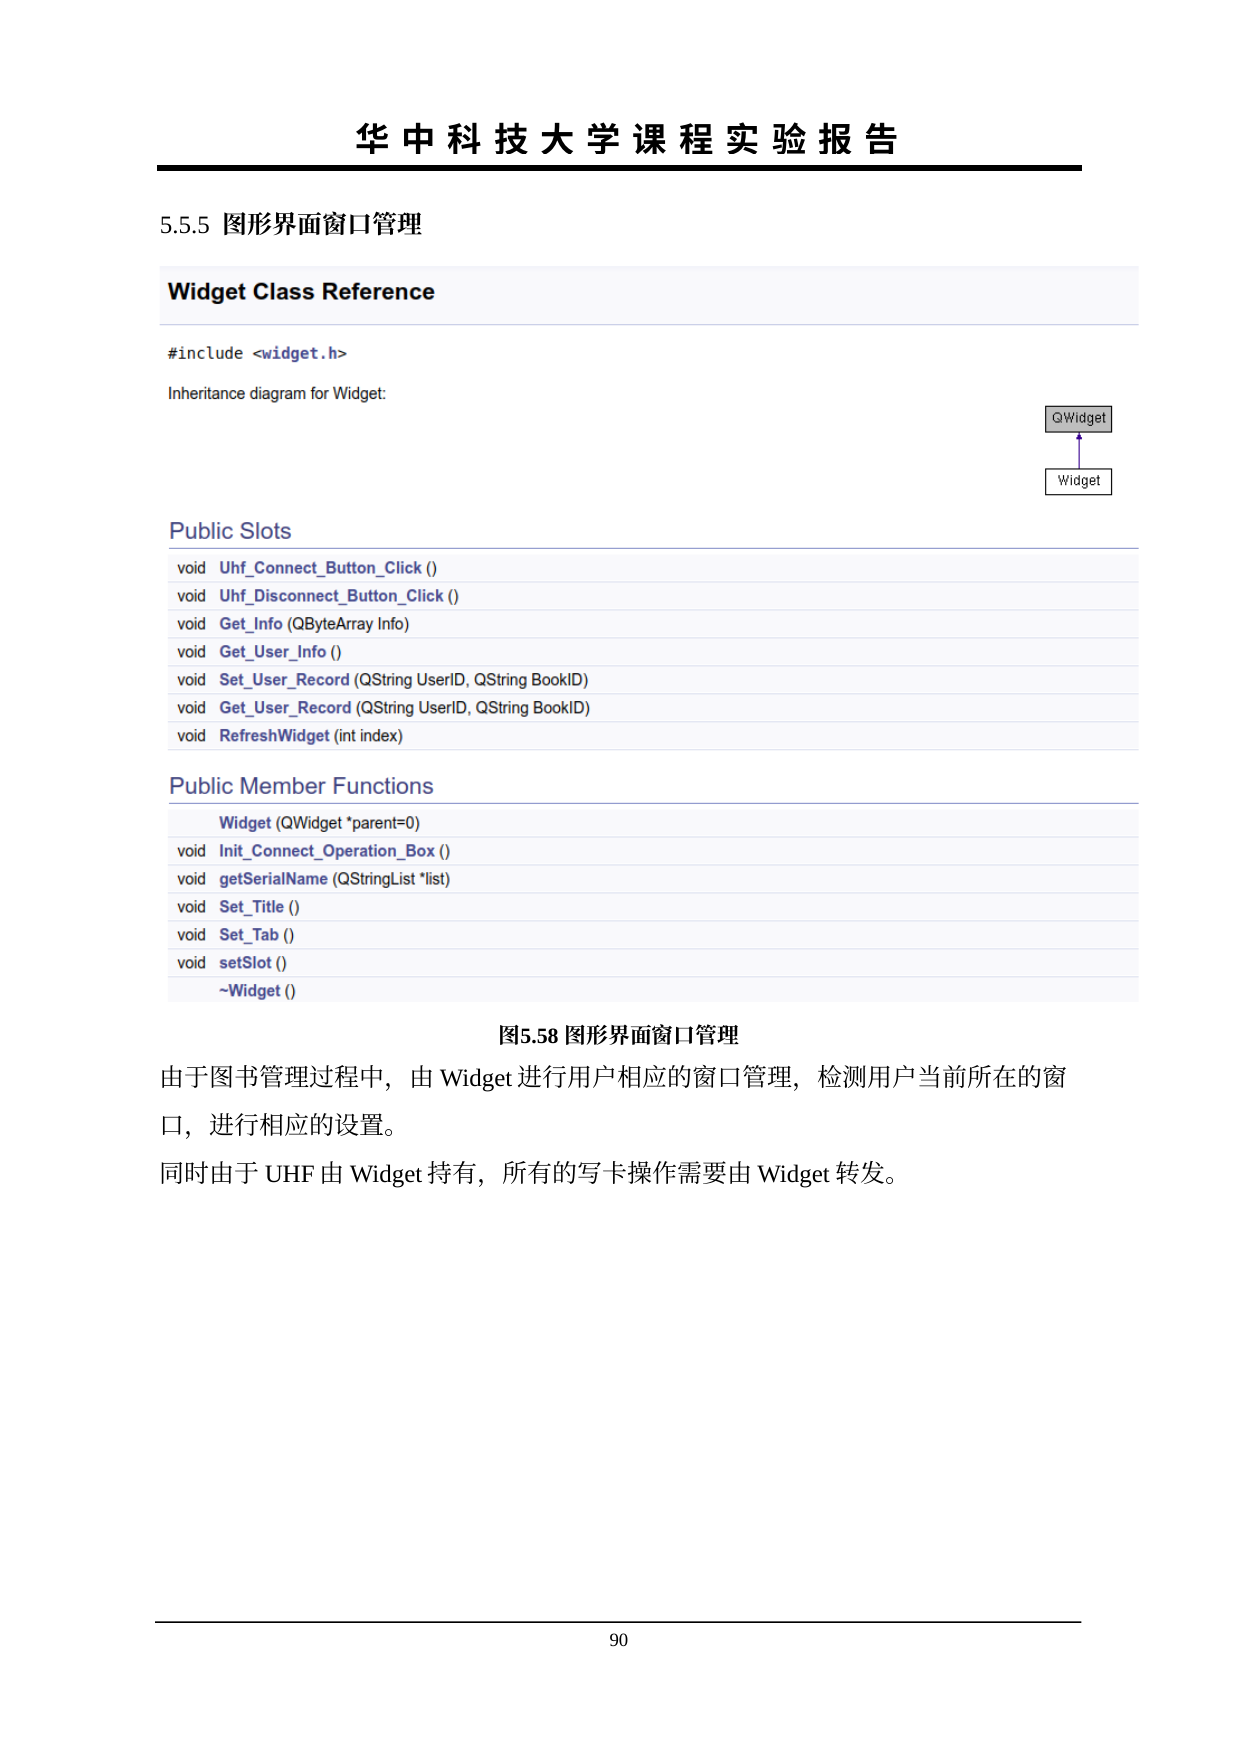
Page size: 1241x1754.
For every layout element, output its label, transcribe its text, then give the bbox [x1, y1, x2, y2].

subtitle 图形界面窗口管理 [159, 198, 1078, 246]
text 由于图书管理过程中，由Widget进行用户相应的窗口管理，检测用户当前所在的窗口，进行相应的设置。 [159, 1052, 1078, 1148]
text 同时由于UHF由Widget持有，所有的写卡操作需要由Widget转发。 [159, 1148, 1078, 1196]
picture [159, 266, 1139, 1002]
